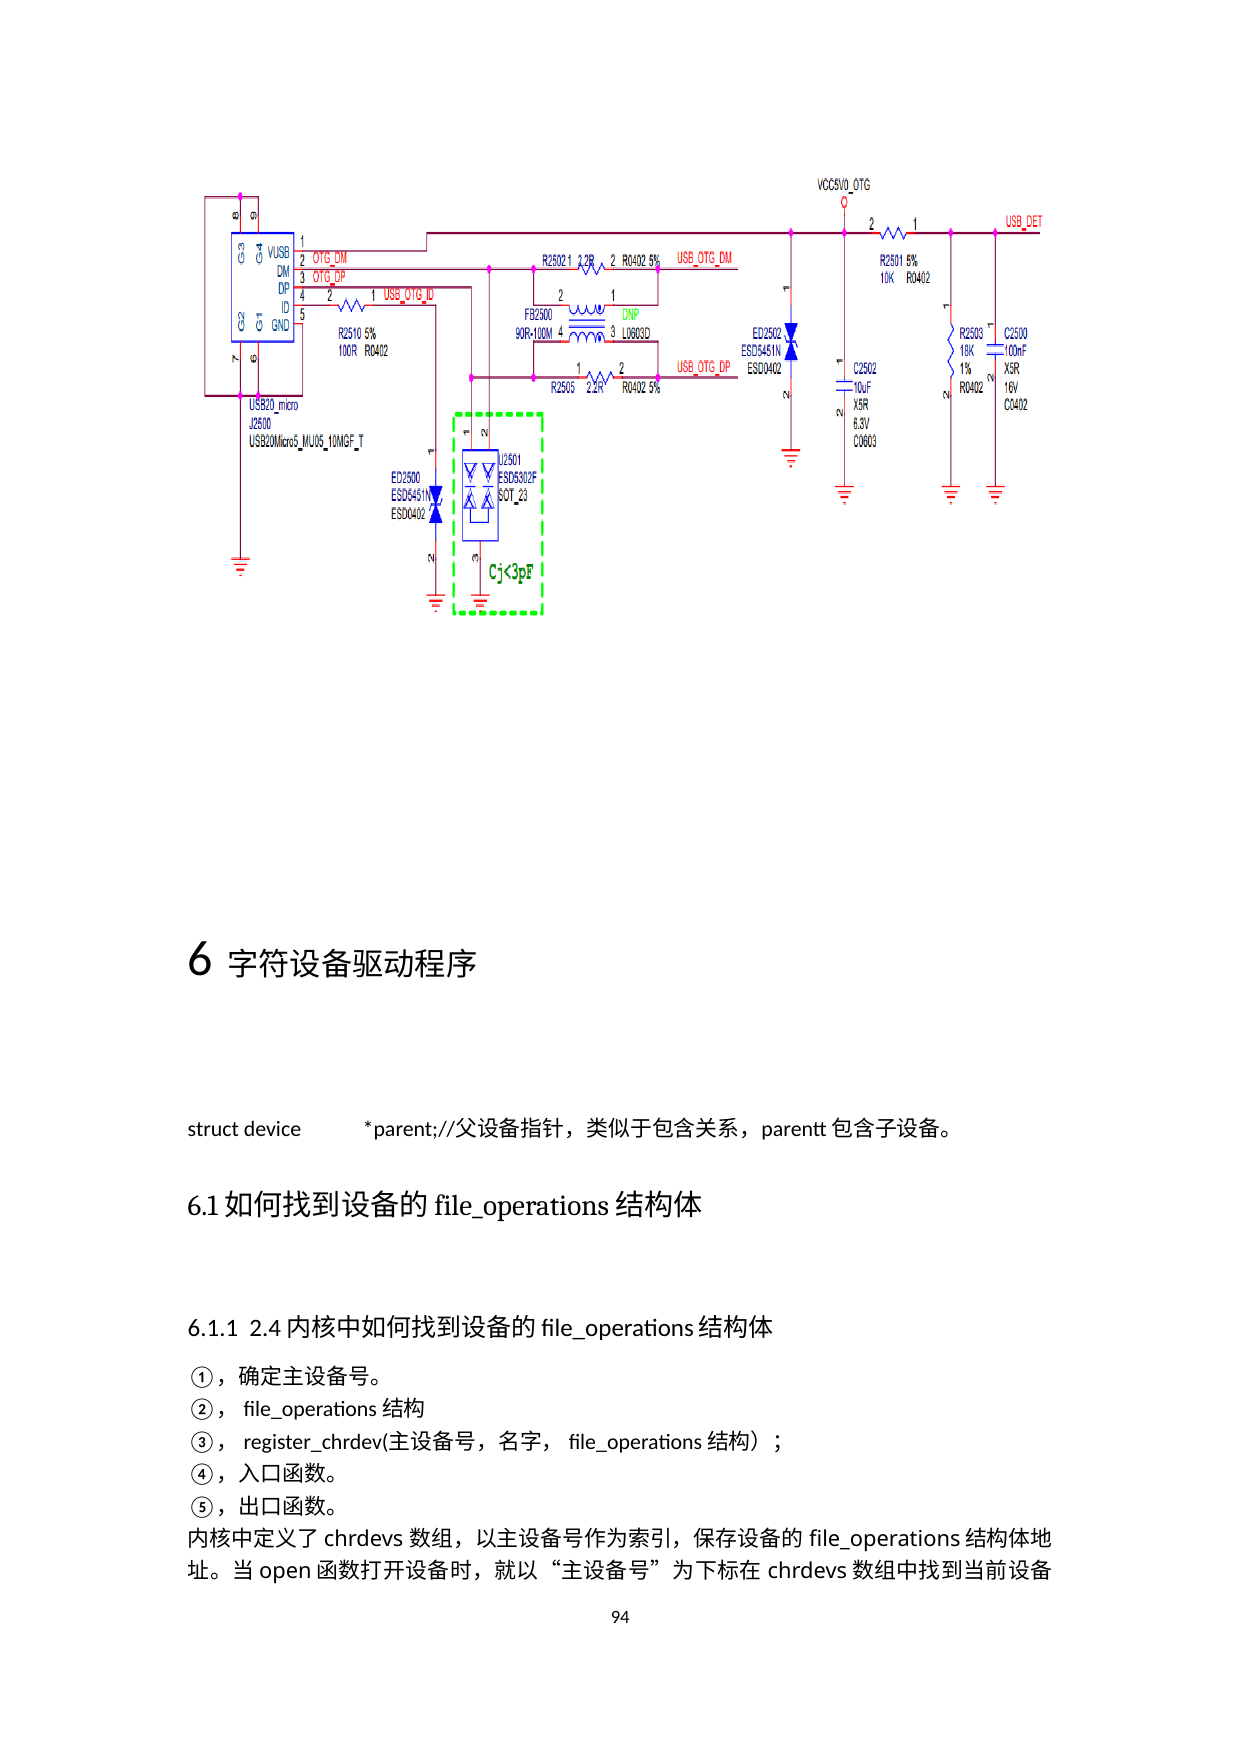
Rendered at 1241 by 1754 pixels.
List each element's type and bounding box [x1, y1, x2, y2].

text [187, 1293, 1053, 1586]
picture [187, 162, 1053, 655]
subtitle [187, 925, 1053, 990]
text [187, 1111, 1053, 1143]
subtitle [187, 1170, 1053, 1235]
